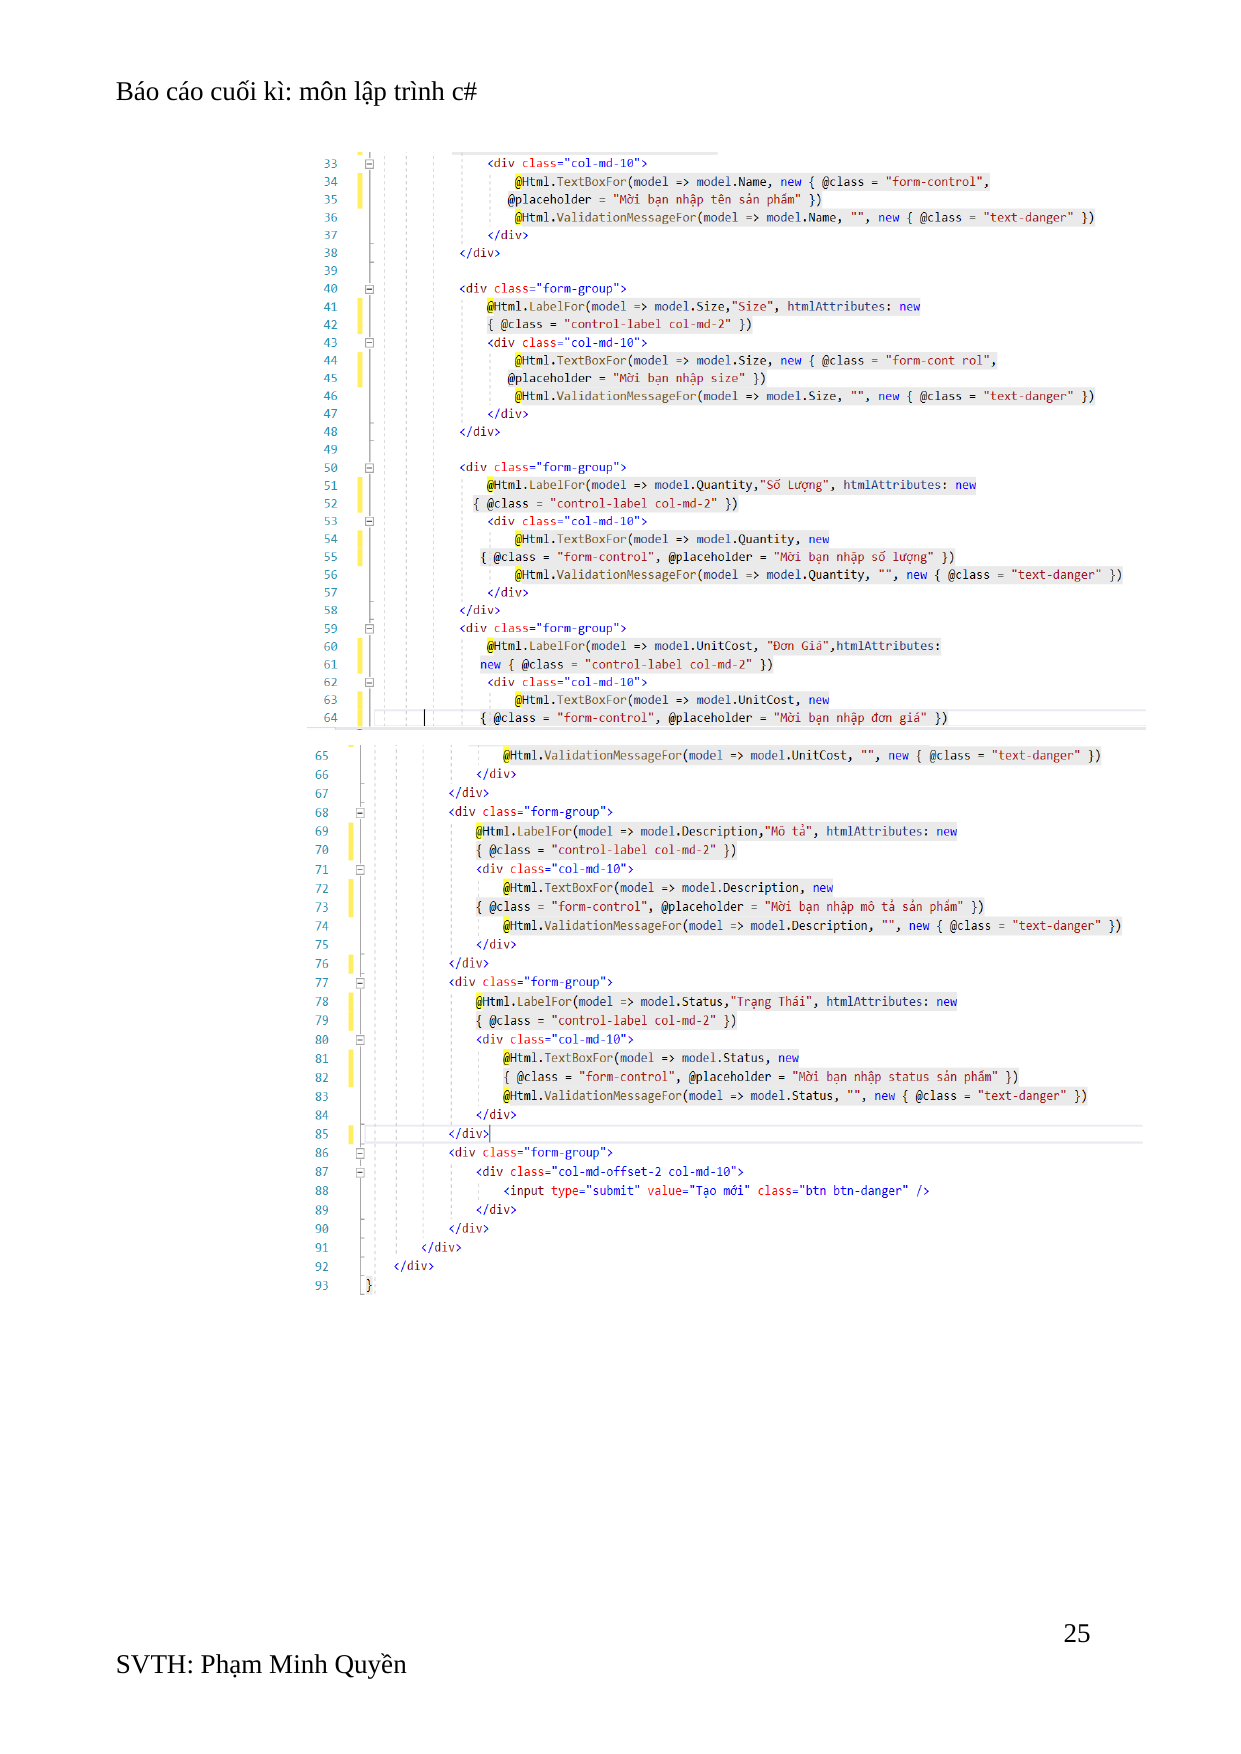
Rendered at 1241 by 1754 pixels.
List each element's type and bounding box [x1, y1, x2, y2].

picture [297, 745, 1143, 1297]
picture [306, 152, 1146, 730]
